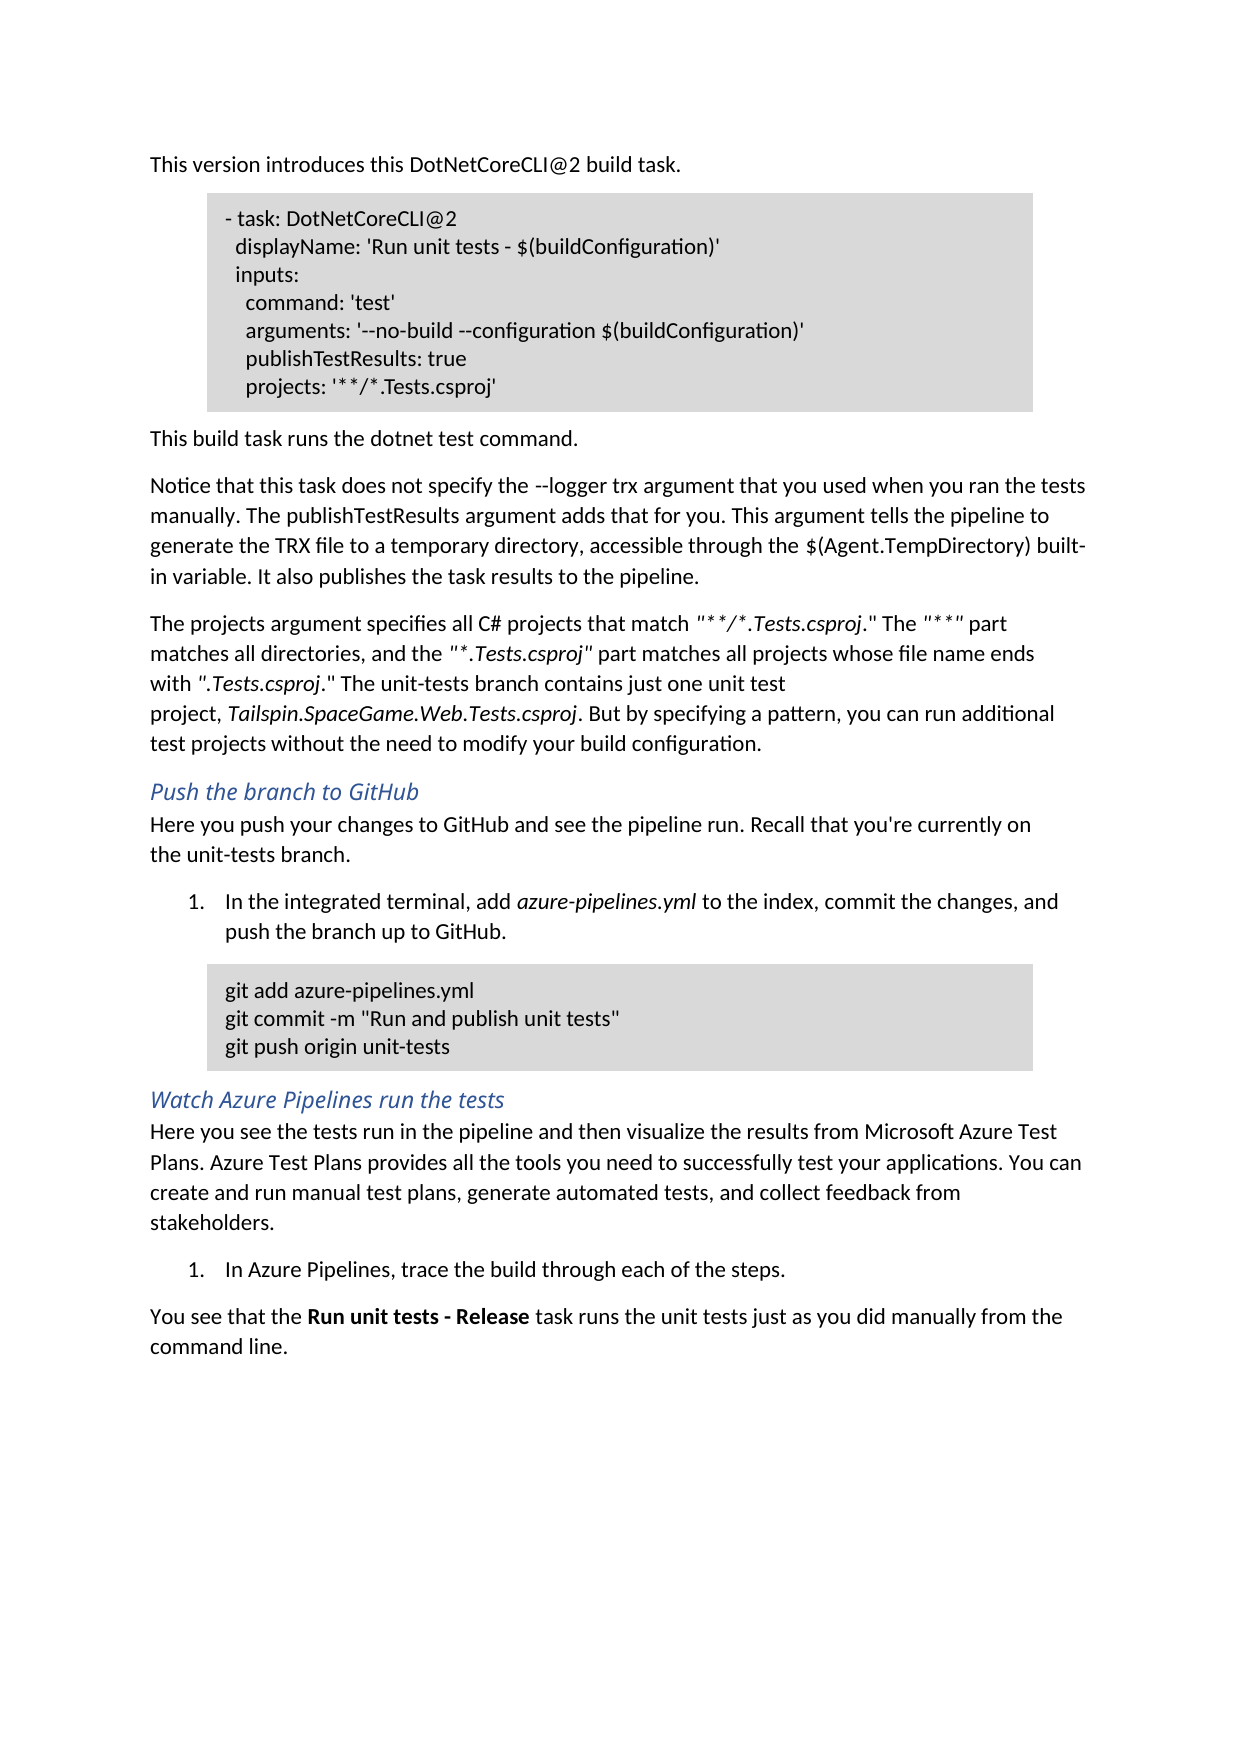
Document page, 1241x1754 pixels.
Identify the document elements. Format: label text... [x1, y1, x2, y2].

text git push origin unit-tests [217, 1020, 1023, 1062]
text git add azure-pipelines.yml [217, 974, 1023, 992]
text Here you see the tests run in the pipeline and then visualize the results from Microsoft Azure Test Plans. Azure Test Plans provides all the tools you need to successfully test your applications. You can create and run manual test plans, generate automated tests, and collect feedback from stakeholders. [150, 1117, 1090, 1236]
text command: 'test' [217, 277, 1023, 305]
text displayName: 'Run unit tests - $(buildConfiguration)' [217, 221, 1023, 249]
text - task: DotNetCoreCLI@2 [217, 202, 1023, 221]
text git commit -m "Run and publish unit tests" [217, 992, 1023, 1020]
text You see that the Run unit tests - Release task runs the unit tests just as you did manually from the command line. [150, 1302, 1090, 1360]
text This version introduces this DotNetCoreCLI@2 build task. [150, 150, 1090, 178]
subtitle Watch Azure Pipelines run the tests [150, 1084, 1090, 1115]
subtitle Push the branch to GitHub [150, 776, 1090, 808]
text Notice that this task does not specify the --logger trx argument that you used when you ran the tests manually. The publishTestResults argument adds that for you. This argument tells the pipeline to generate the TRX file to a temporary directory, accessible through the $(Agent.TempDirectory) built-in variable. It also publishes the task results to the pipeline. [150, 471, 1090, 590]
text The projects argument specifies all C# projects that match "**/*.Tests.csproj." The "**" part matches all directories, and the "*.Tests.csproj" part matches all projects whose file name ends with ".Tests.csproj." The unit-tests branch contains just one unit test project, Tailspin.SpaceGame.Web.Tests.csproj. But by specifying a pattern, you can run additional test projects without the need to modify your build configuration. [150, 609, 1090, 757]
text This build task runs the dotnet test command. [150, 424, 1090, 452]
text projects: '**/*.Tests.csproj' [217, 361, 1023, 402]
text publishTestResults: true [217, 333, 1023, 361]
list In Azure Pipelines, trace the build through each of the steps. [187, 1255, 1090, 1283]
list In the integrated terminal, add azure-pipelines.yml to the index, commit the changes, and push the branch up to GitHub. [187, 887, 1090, 945]
text inputs: [217, 249, 1023, 277]
text arguments: '--no-build --configuration $(buildConfiguration)' [217, 305, 1023, 333]
text Here you push your changes to GitHub and see the pipeline run. Recall that you're currently on the unit-tests branch. [150, 810, 1090, 868]
